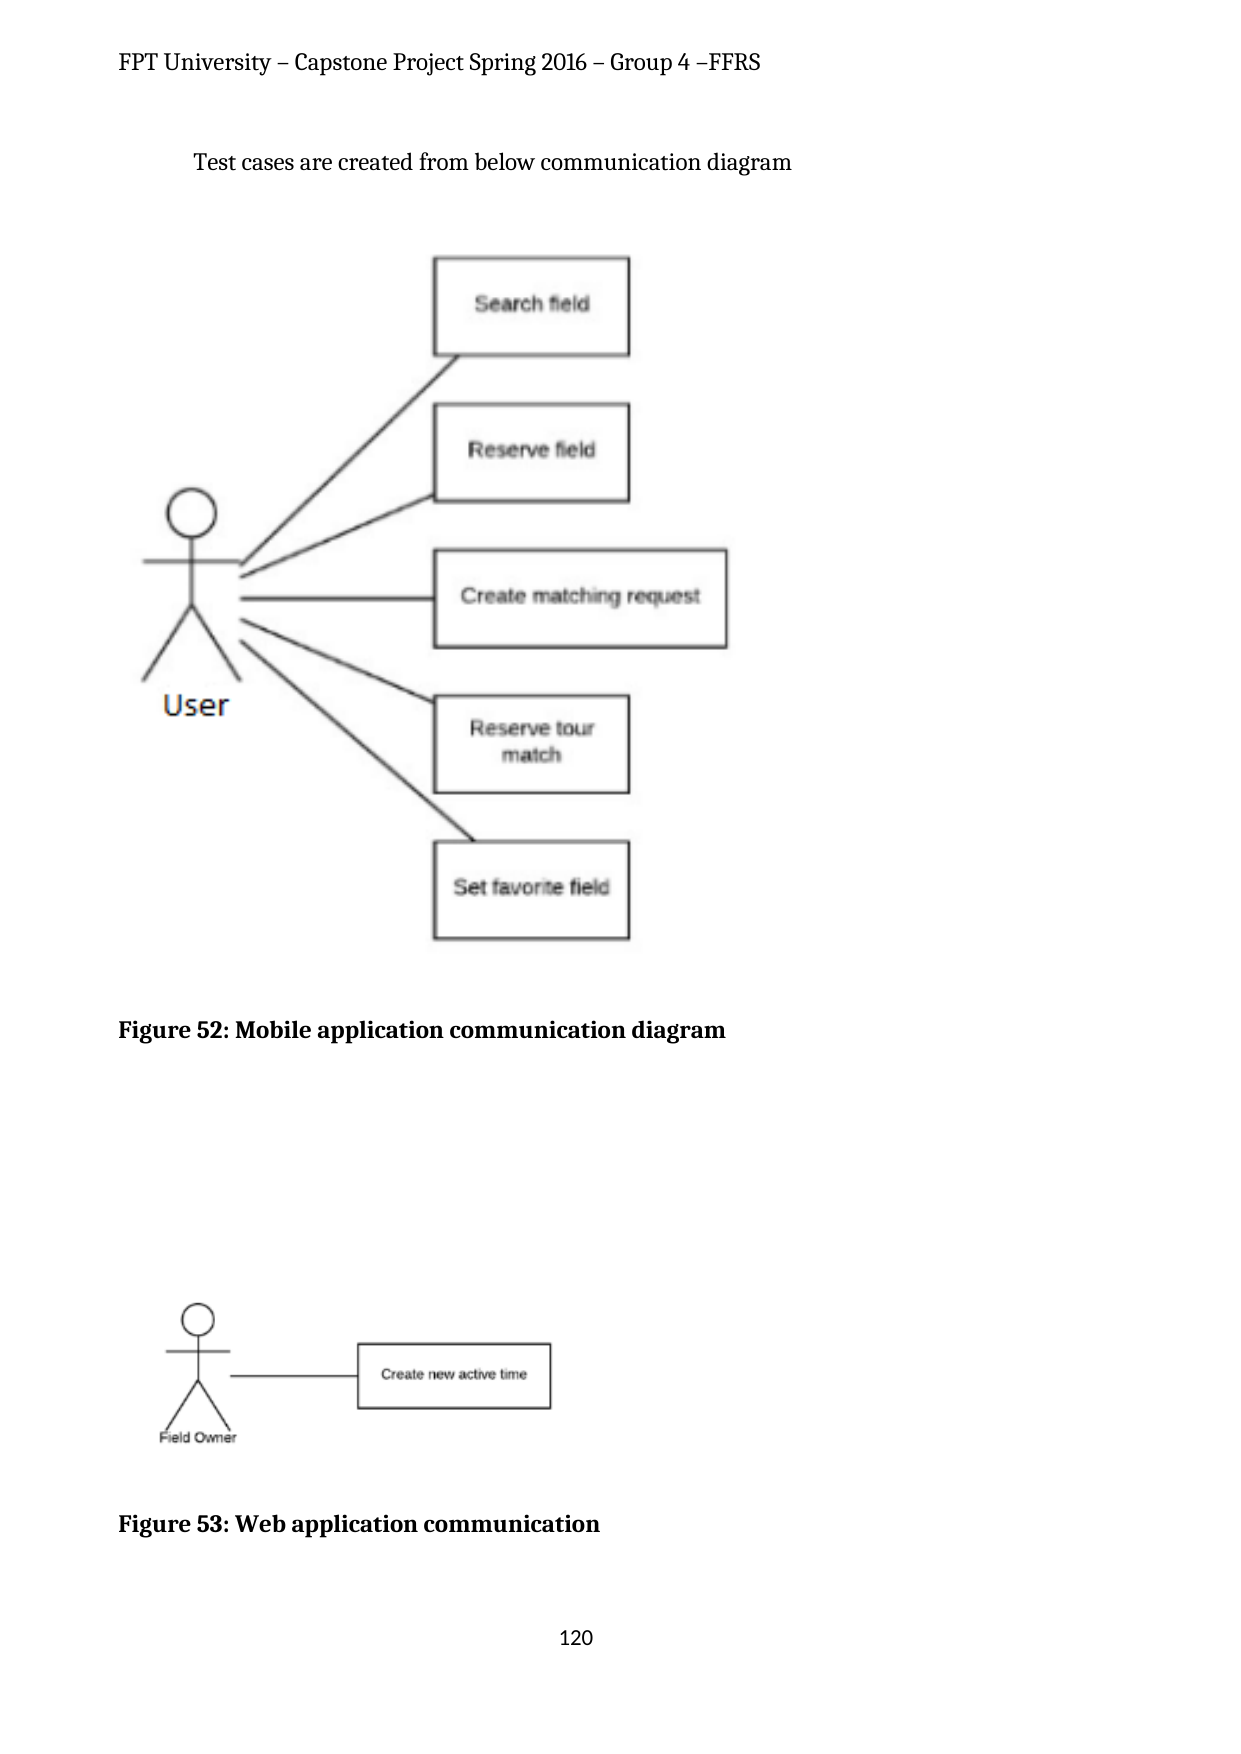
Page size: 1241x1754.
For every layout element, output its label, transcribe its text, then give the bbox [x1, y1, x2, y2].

text Figure 53: Web application communication [118, 1510, 1033, 1539]
text Test cases are created from below communication diagram [118, 148, 1033, 176]
picture [118, 201, 778, 992]
picture [118, 1261, 603, 1485]
text Figure 52: Mobile application communication diagram [118, 1016, 1033, 1045]
